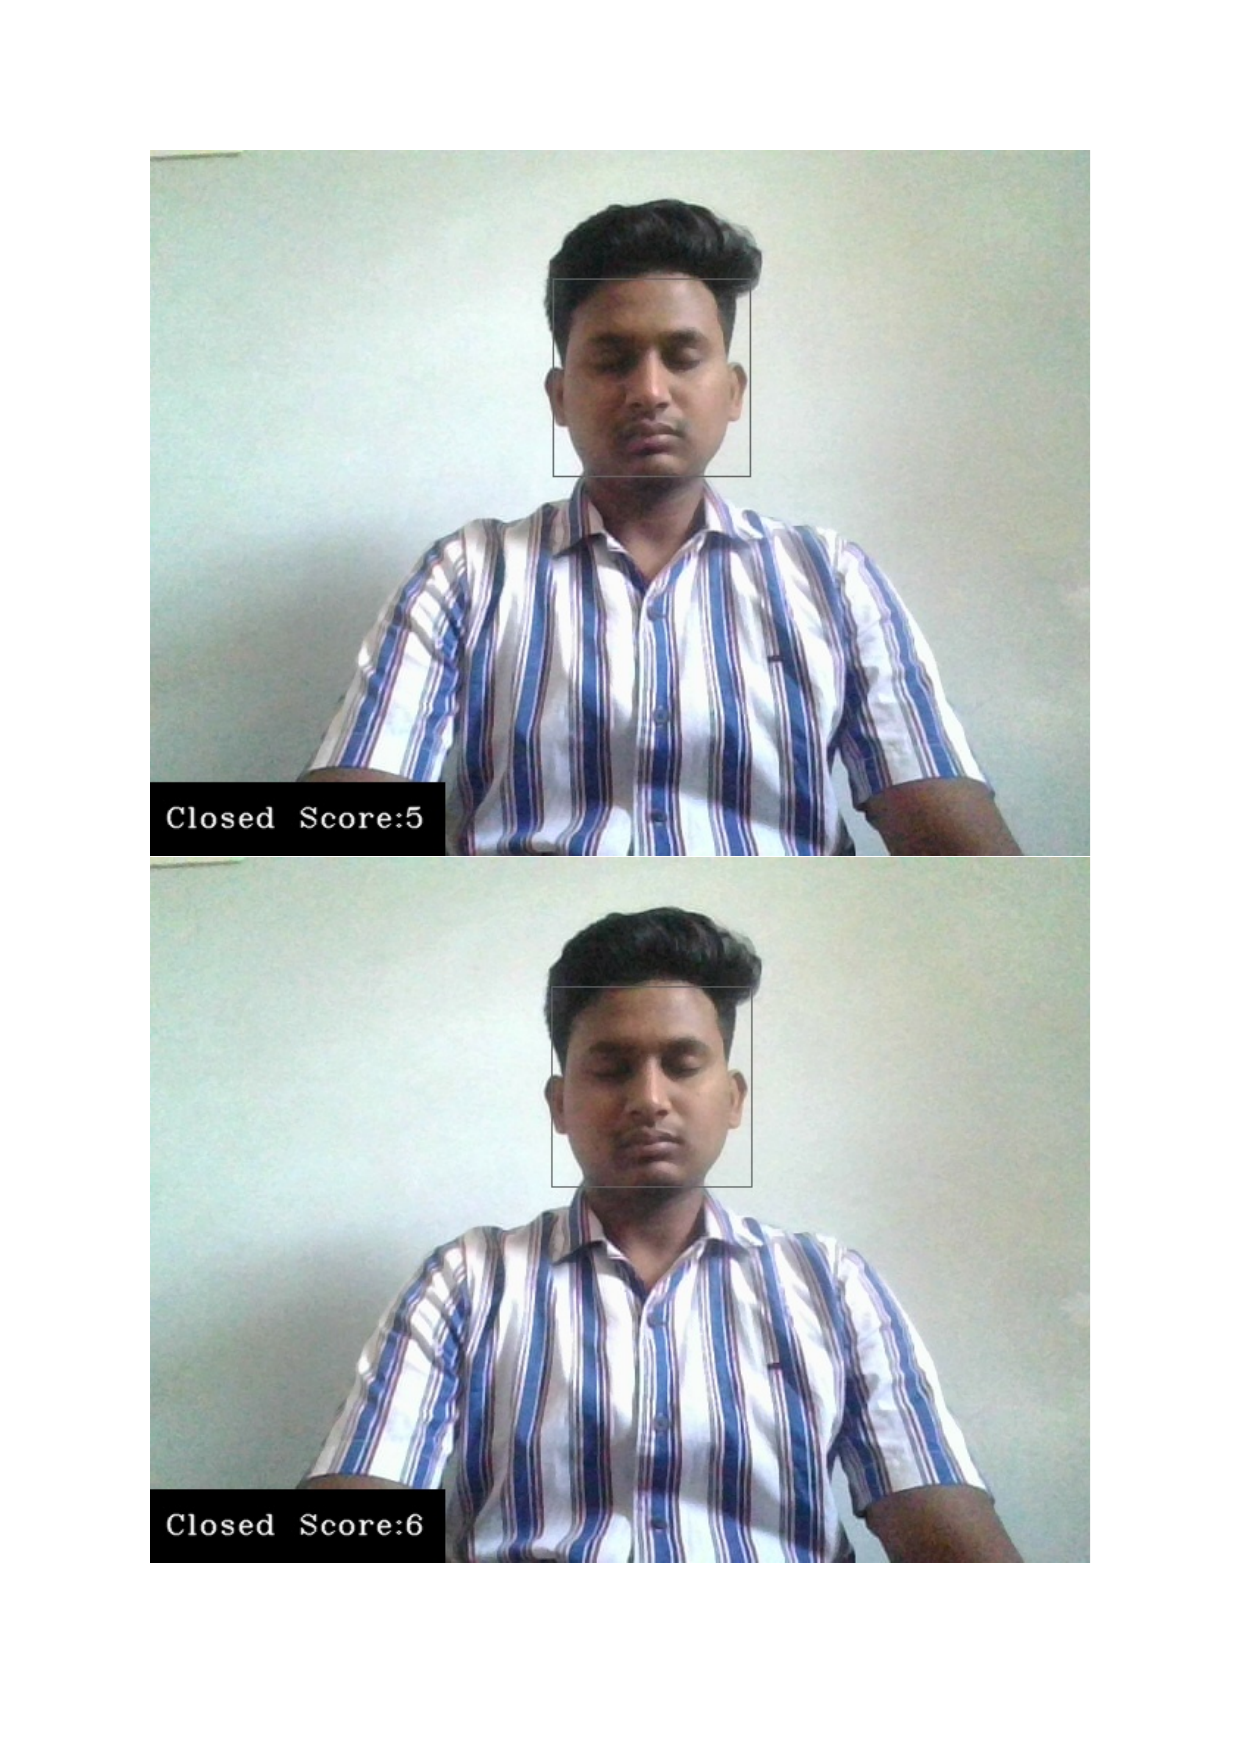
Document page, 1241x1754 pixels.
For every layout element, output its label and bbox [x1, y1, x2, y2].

picture [150, 857, 1091, 1563]
picture [150, 150, 1091, 856]
